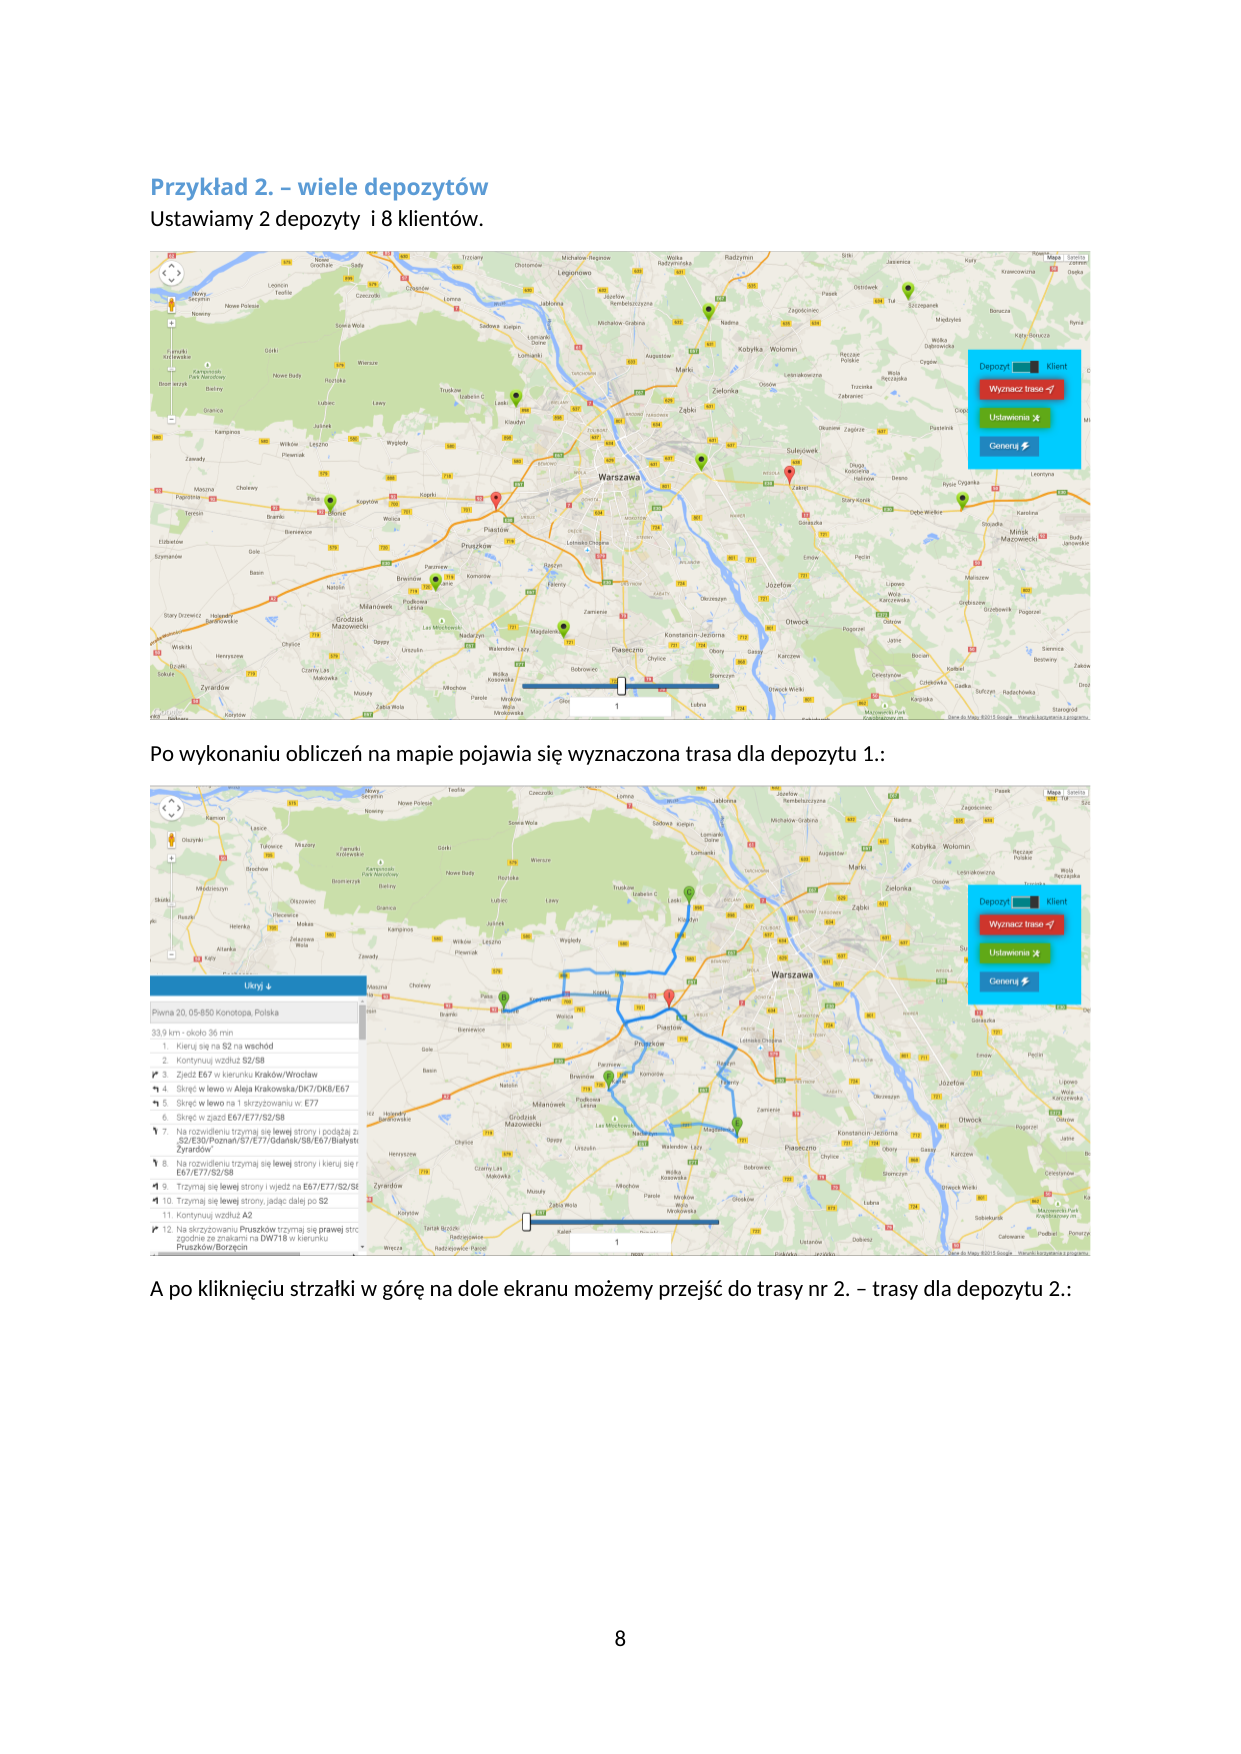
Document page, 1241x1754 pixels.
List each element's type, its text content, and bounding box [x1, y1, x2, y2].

picture [150, 251, 1091, 720]
text Ustawiamy 2 depozyty i 8 klientów. [150, 204, 1090, 233]
picture [150, 785, 1091, 1256]
text A po kliknięciu strzałki w górę na dole ekranu możemy przejść do trasy nr 2. – trasy dla depozytu 2.: [150, 1274, 1090, 1302]
text Po wykonaniu obliczeń na mapie pojawia się wyznaczona trasa dla depozytu 1.: [150, 739, 1090, 767]
subtitle Przykład 2. – wiele depozytów [150, 171, 1090, 202]
